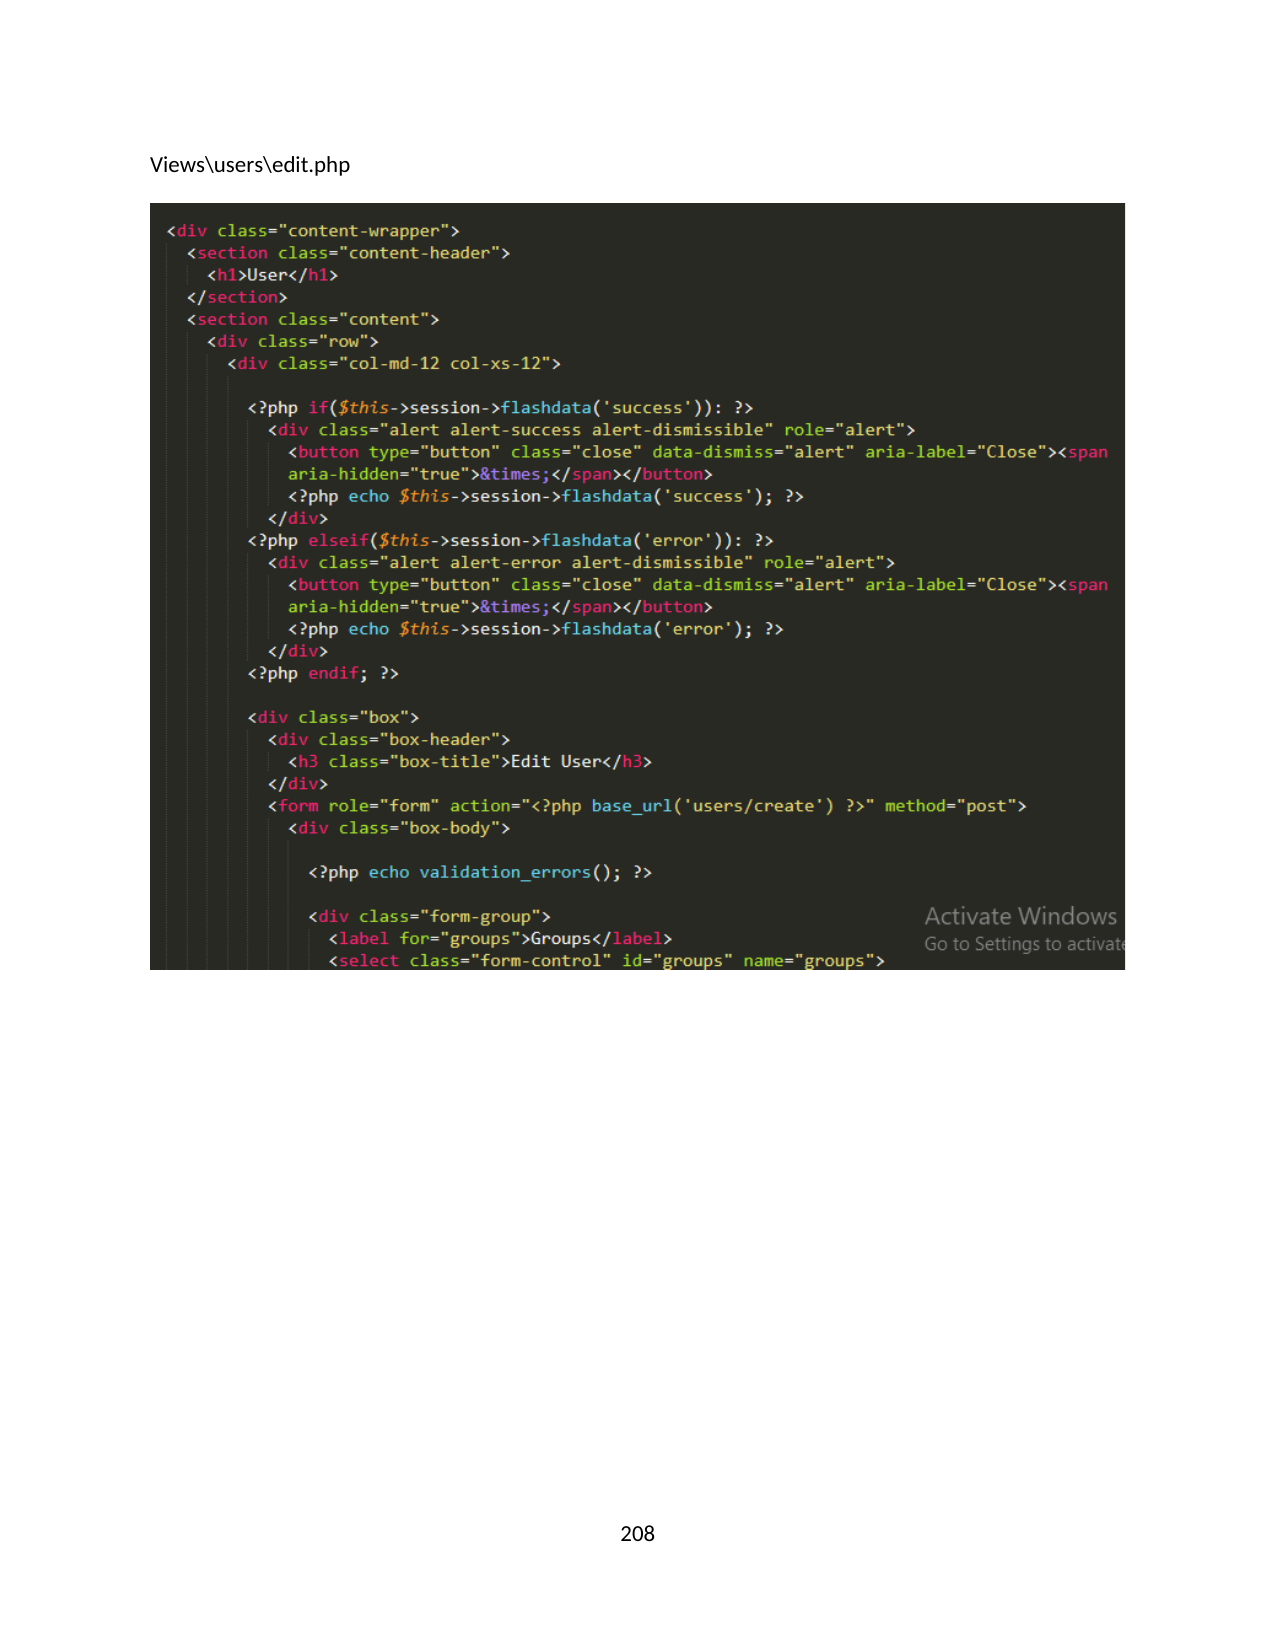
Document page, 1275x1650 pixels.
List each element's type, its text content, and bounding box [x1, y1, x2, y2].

picture [150, 203, 1125, 970]
text Views\users\edit.php [150, 150, 1125, 178]
